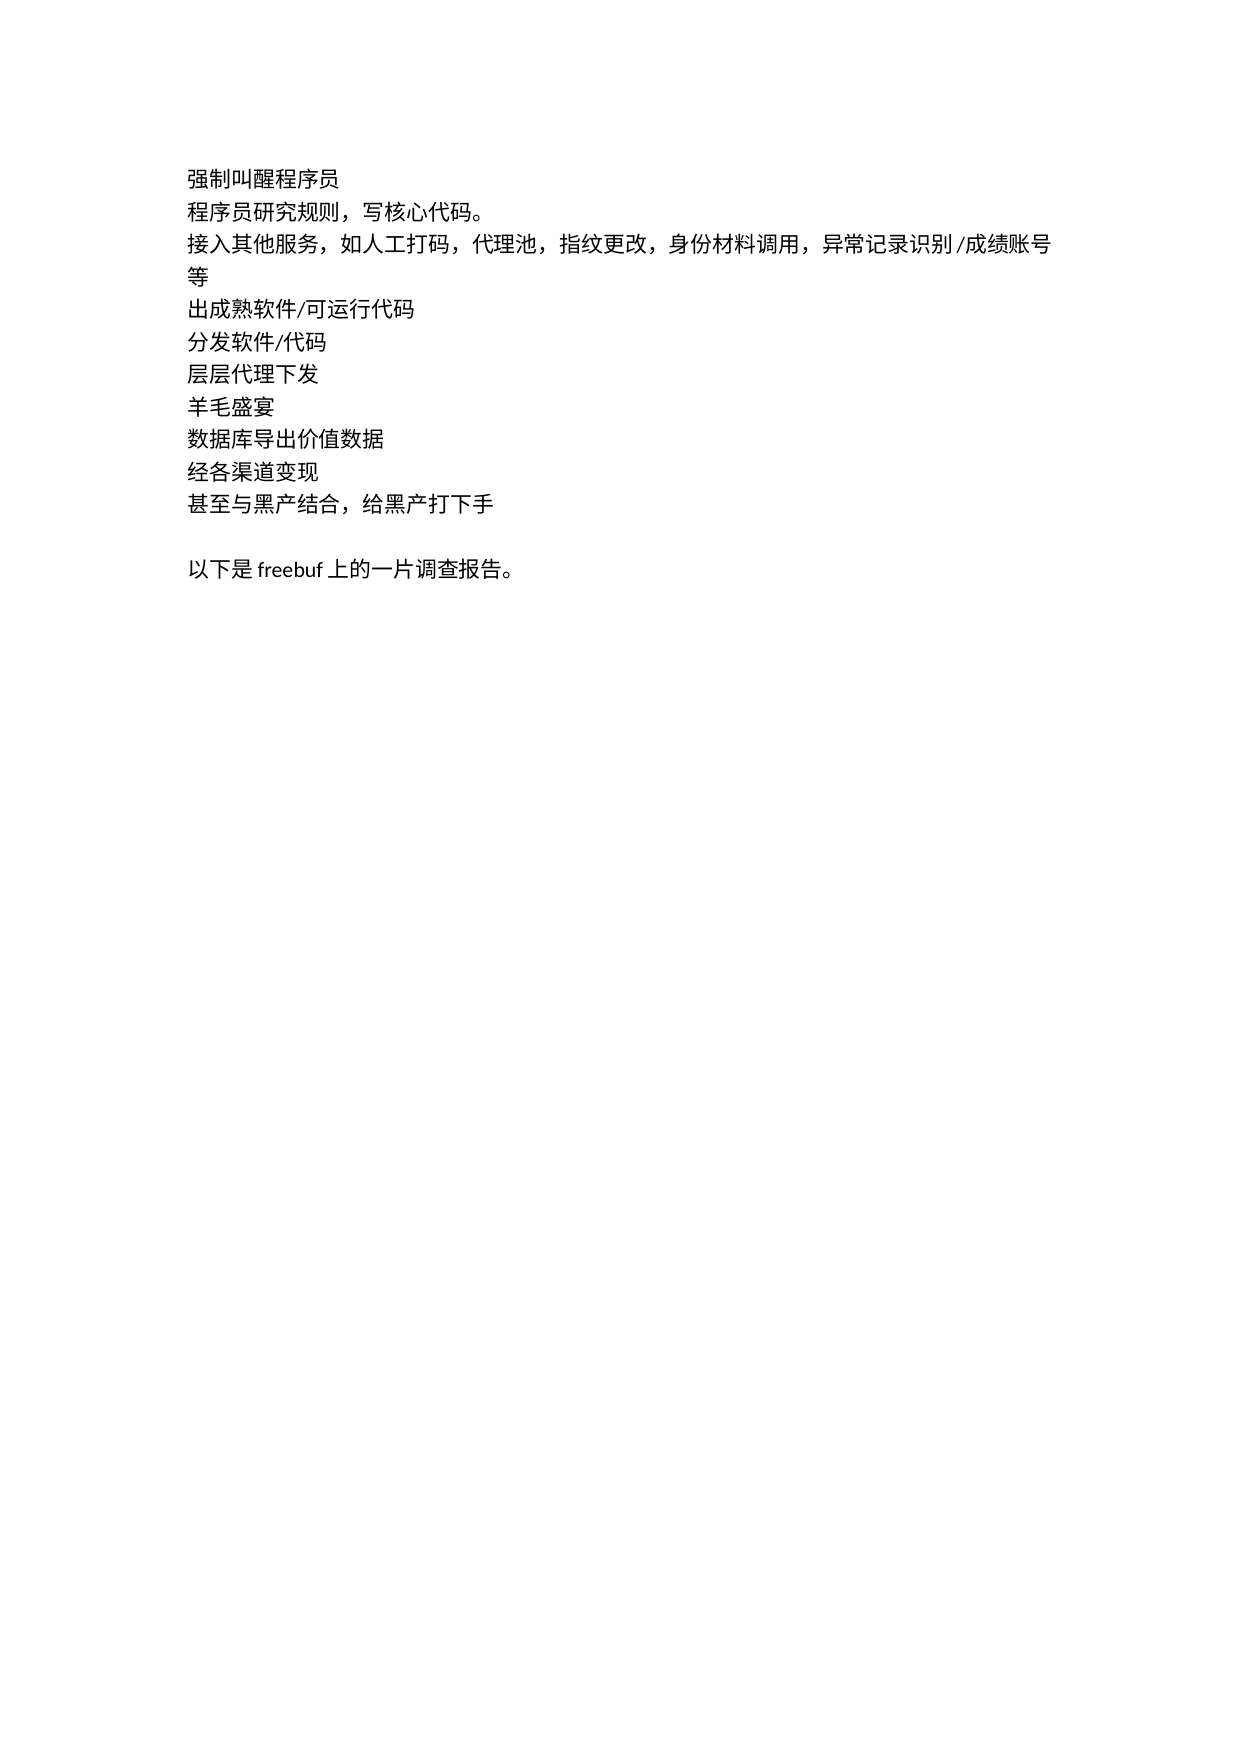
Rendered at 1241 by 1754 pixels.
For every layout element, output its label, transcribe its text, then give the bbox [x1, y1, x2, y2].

text 接入其他服务，如人工打码，代理池，指纹更改，身份材料调用，异常记录识别/成绩账号等 [187, 227, 1053, 292]
text 以下是freebuf上的一片调查报告。 [187, 552, 1053, 584]
text 层层代理下发 [187, 357, 1053, 389]
text 数据库导出价值数据 [187, 422, 1053, 454]
text 经各渠道变现 [187, 454, 1053, 487]
text 程序员研究规则，写核心代码。 [187, 194, 1053, 227]
text 强制叫醒程序员 [187, 162, 1053, 194]
text 出成熟软件/可运行代码 [187, 292, 1053, 324]
text 甚至与黑产结合，给黑产打下手 [187, 487, 1053, 519]
text 羊毛盛宴 [187, 389, 1053, 422]
text 分发软件/代码 [187, 324, 1053, 357]
